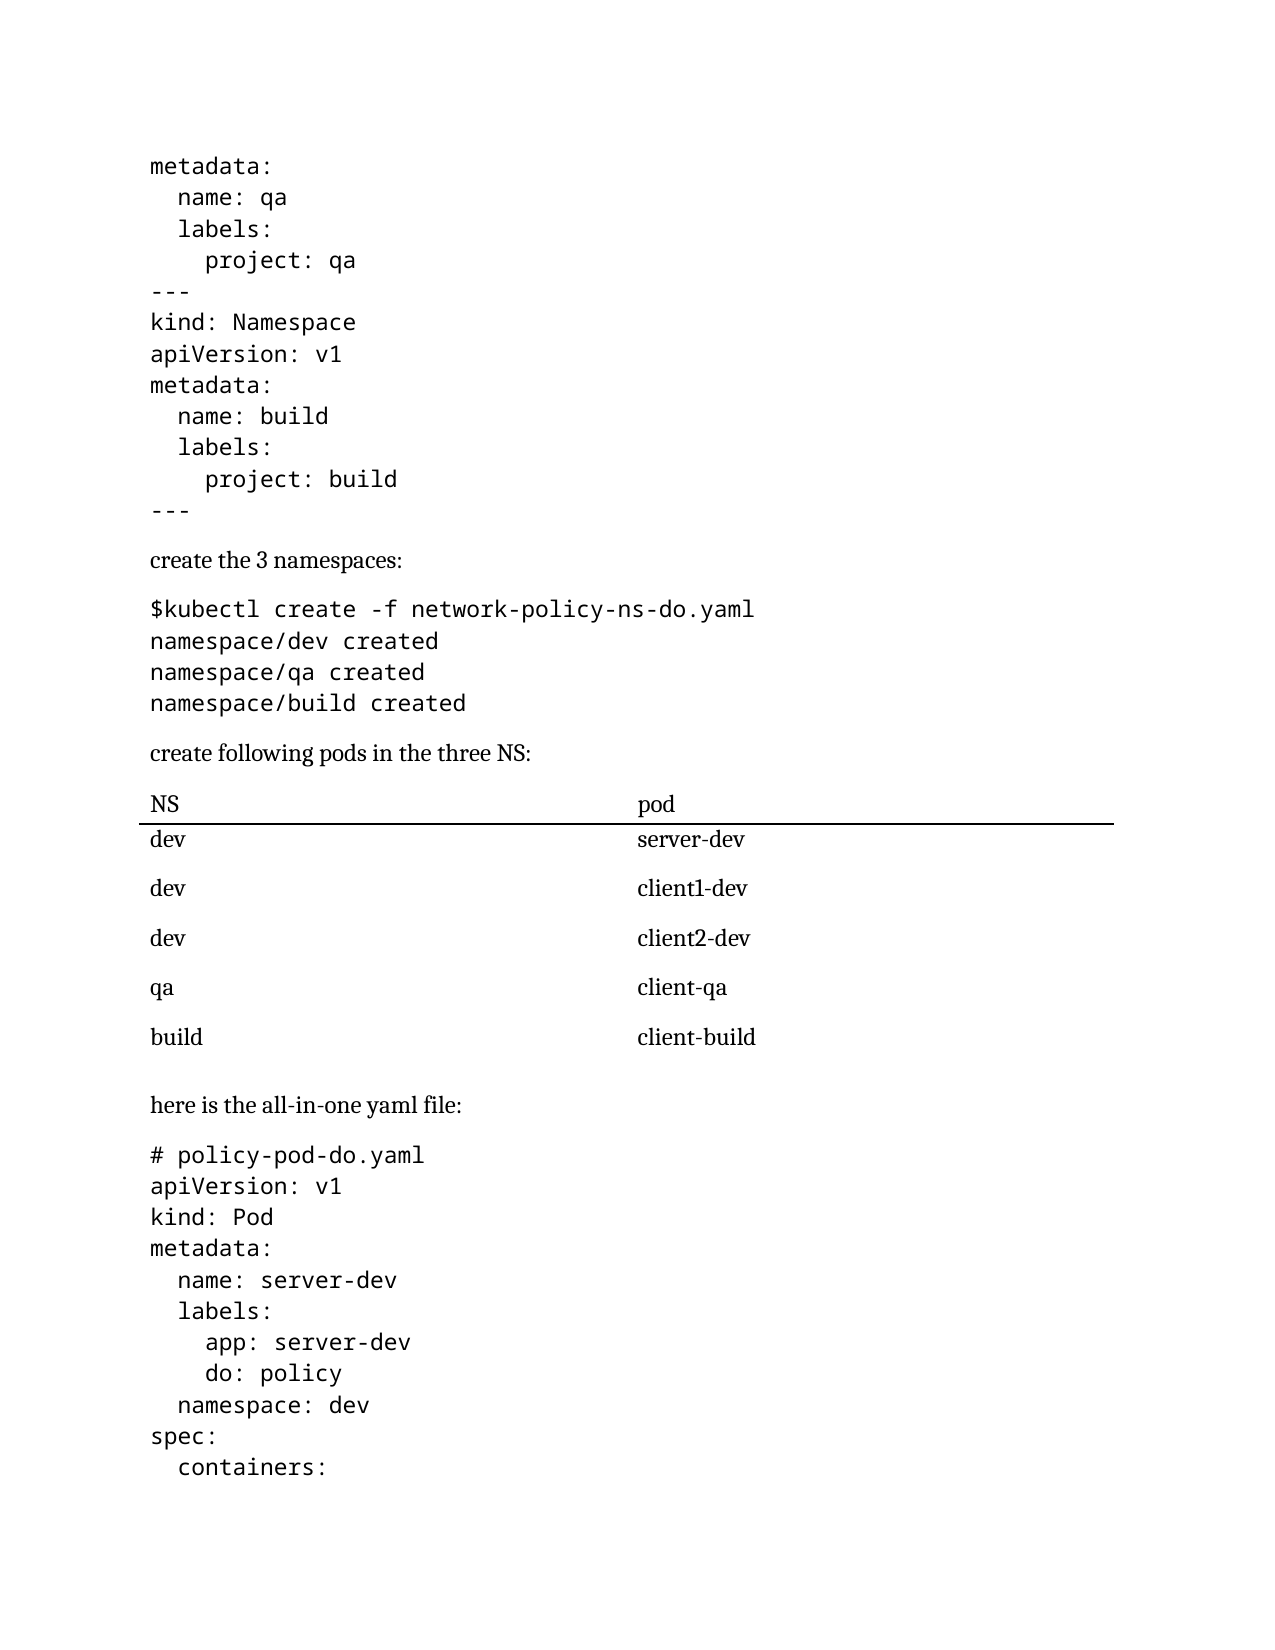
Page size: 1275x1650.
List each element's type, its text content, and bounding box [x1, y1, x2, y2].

table_cell server-dev [626, 825, 1114, 874]
table_cell client-qa [626, 973, 1114, 1023]
table_cell build [139, 1023, 626, 1072]
table_cell client2-dev [626, 924, 1114, 973]
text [150, 1139, 1125, 1482]
table_cell client-build [626, 1023, 1114, 1072]
table_cell qa [139, 973, 626, 1023]
text create following pods in the three NS: [150, 739, 1125, 768]
text $kubectl create -f network-policy-ns-do.yaml namespace/dev created namespace/qa created namespace/build created [150, 593, 1125, 718]
text here is the all-in-one yaml file: [150, 1091, 1125, 1120]
table_cell dev [139, 924, 626, 973]
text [150, 150, 1125, 525]
table_cell client1-dev [626, 874, 1114, 924]
text create the 3 namespaces: [150, 546, 1125, 574]
table_cell dev [139, 874, 626, 924]
table_header NS [139, 787, 626, 823]
table_cell dev [139, 825, 626, 874]
table_header pod [626, 787, 1114, 823]
